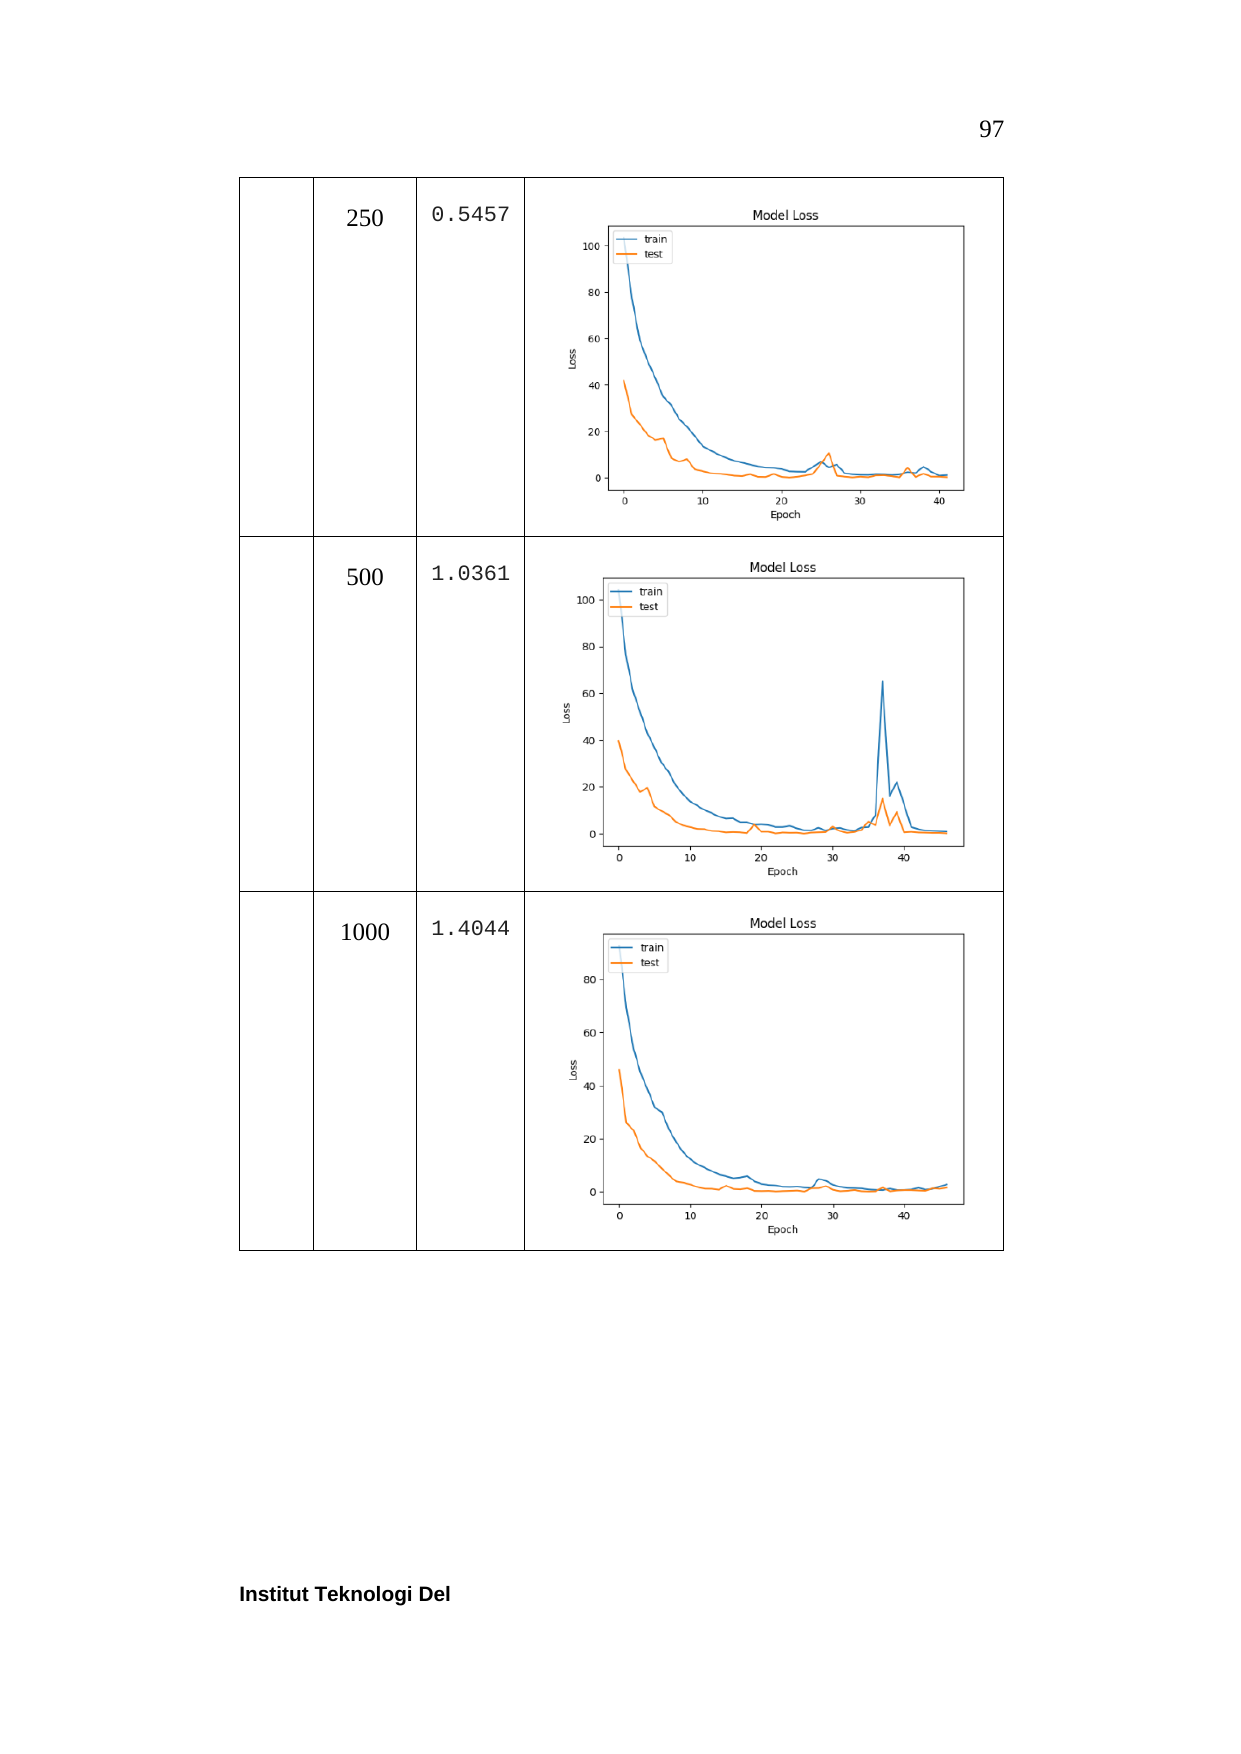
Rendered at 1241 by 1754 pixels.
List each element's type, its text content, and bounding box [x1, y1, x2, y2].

picture [562, 203, 966, 522]
table_cell [525, 178, 1003, 536]
picture [562, 562, 966, 877]
table_cell 1.4044 [417, 892, 524, 1250]
table_cell 0.5457 [417, 178, 524, 536]
table_cell [525, 537, 1003, 891]
table_cell 500 [314, 537, 416, 891]
table_cell [240, 892, 313, 1250]
table_cell [525, 892, 1003, 1250]
picture [562, 917, 966, 1236]
table_cell 1000 [314, 892, 416, 1250]
table_cell 250 [314, 178, 416, 536]
table_cell 1.0361 [417, 537, 524, 891]
table_cell [240, 537, 313, 891]
table_cell [240, 178, 313, 536]
